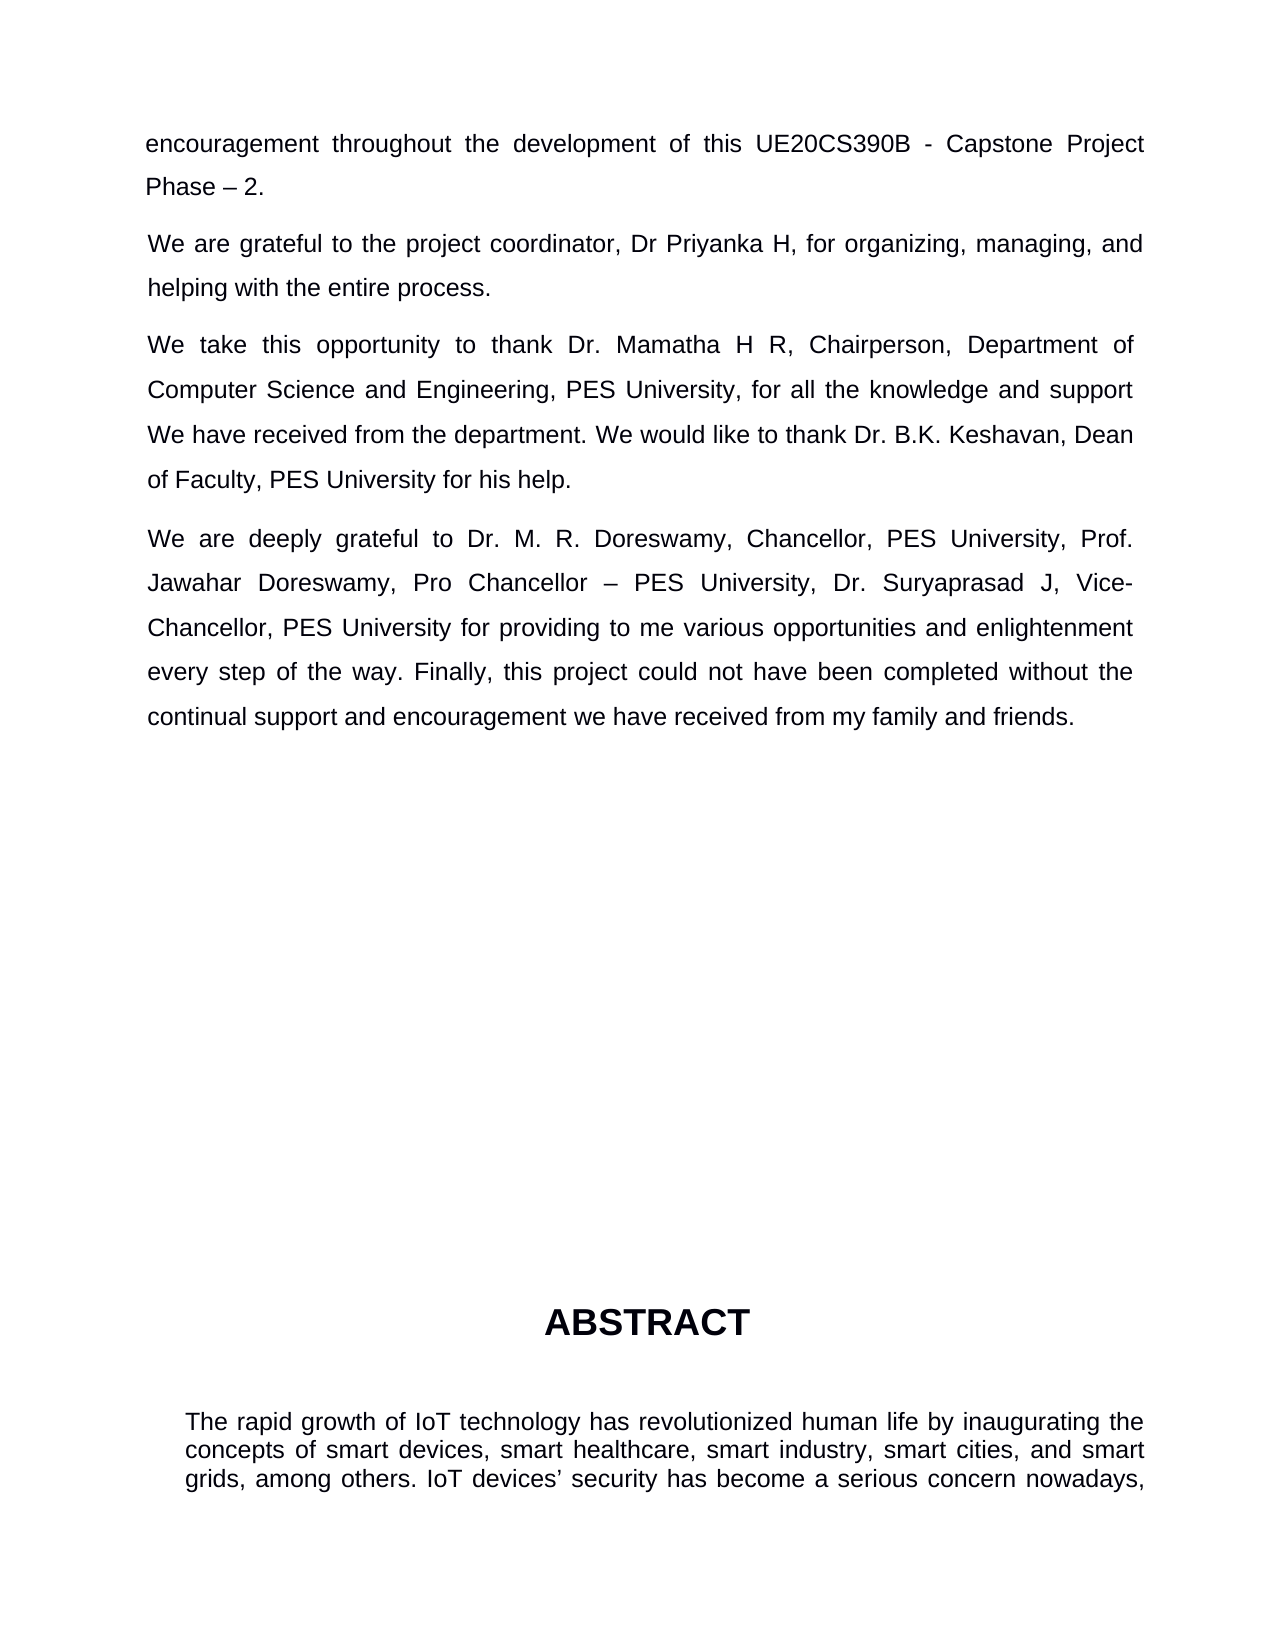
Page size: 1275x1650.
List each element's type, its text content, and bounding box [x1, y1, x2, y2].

text ABSTRACT [147, 1300, 1146, 1343]
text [147, 1407, 1146, 1493]
text We are deeply grateful to Dr. M. R. Doreswamy, Chancellor, PES University, Prof. Jawahar Doreswamy, Pro Chancellor – PES University, Dr. Suryaprasad J, Vice-Chancellor, PES University for providing to me various opportunities and enlightenment every step of the way. Finally, this project could not have been completed without the continual support and encouragement we have received from my family and friends. [147, 524, 1135, 731]
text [145, 128, 1146, 200]
text We take this opportunity to thank Dr. Mamatha H R, Chairperson, Department of Computer Science and Engineering, PES University, for all the knowledge and support We have received from the department. We would like to thank Dr. B.K. Keshavan, Dean of Faculty, PES University for his help. [147, 330, 1135, 493]
text We are grateful to the project coordinator, Dr Priyanka H, for organizing, managing, and helping with the entire process. [147, 229, 1144, 301]
